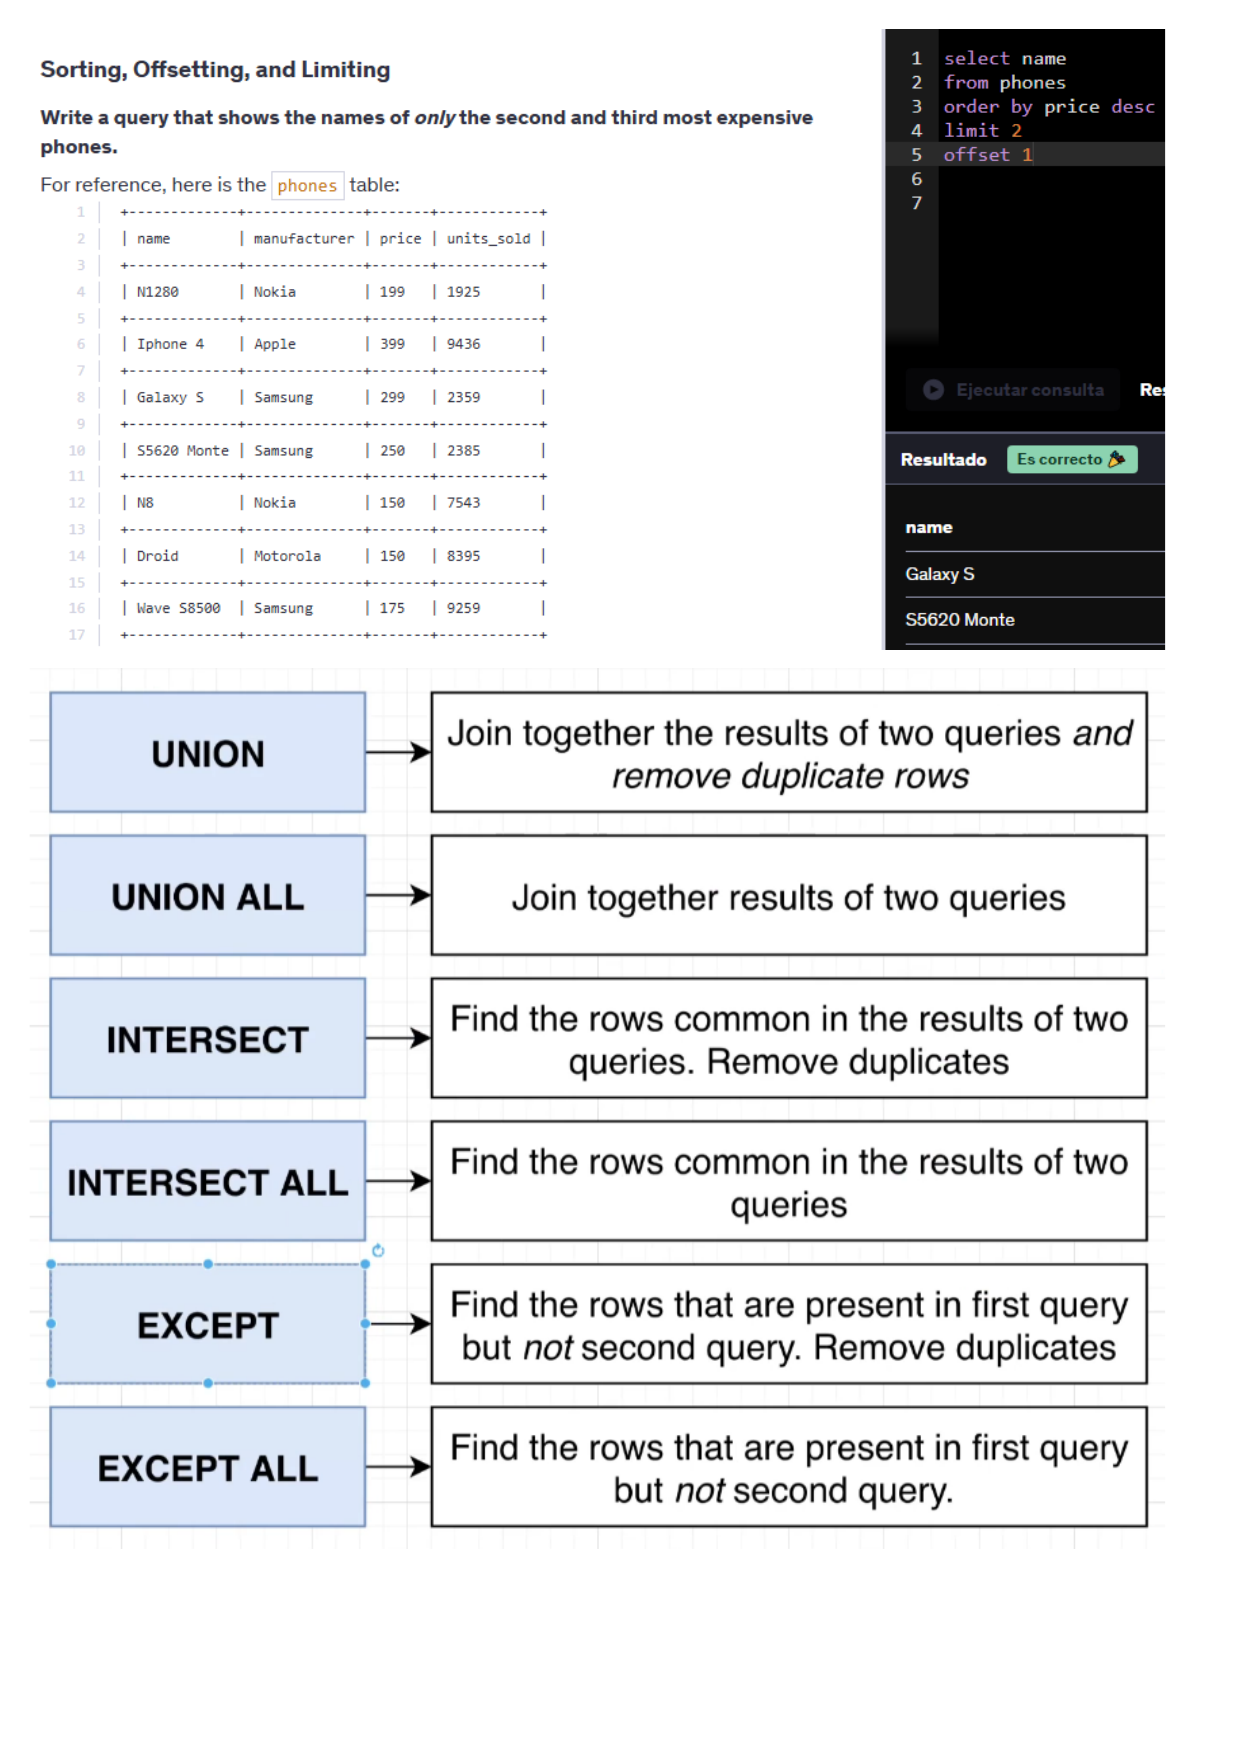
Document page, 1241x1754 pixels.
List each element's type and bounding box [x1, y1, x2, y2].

picture [29, 668, 1166, 1549]
picture [29, 29, 1166, 650]
